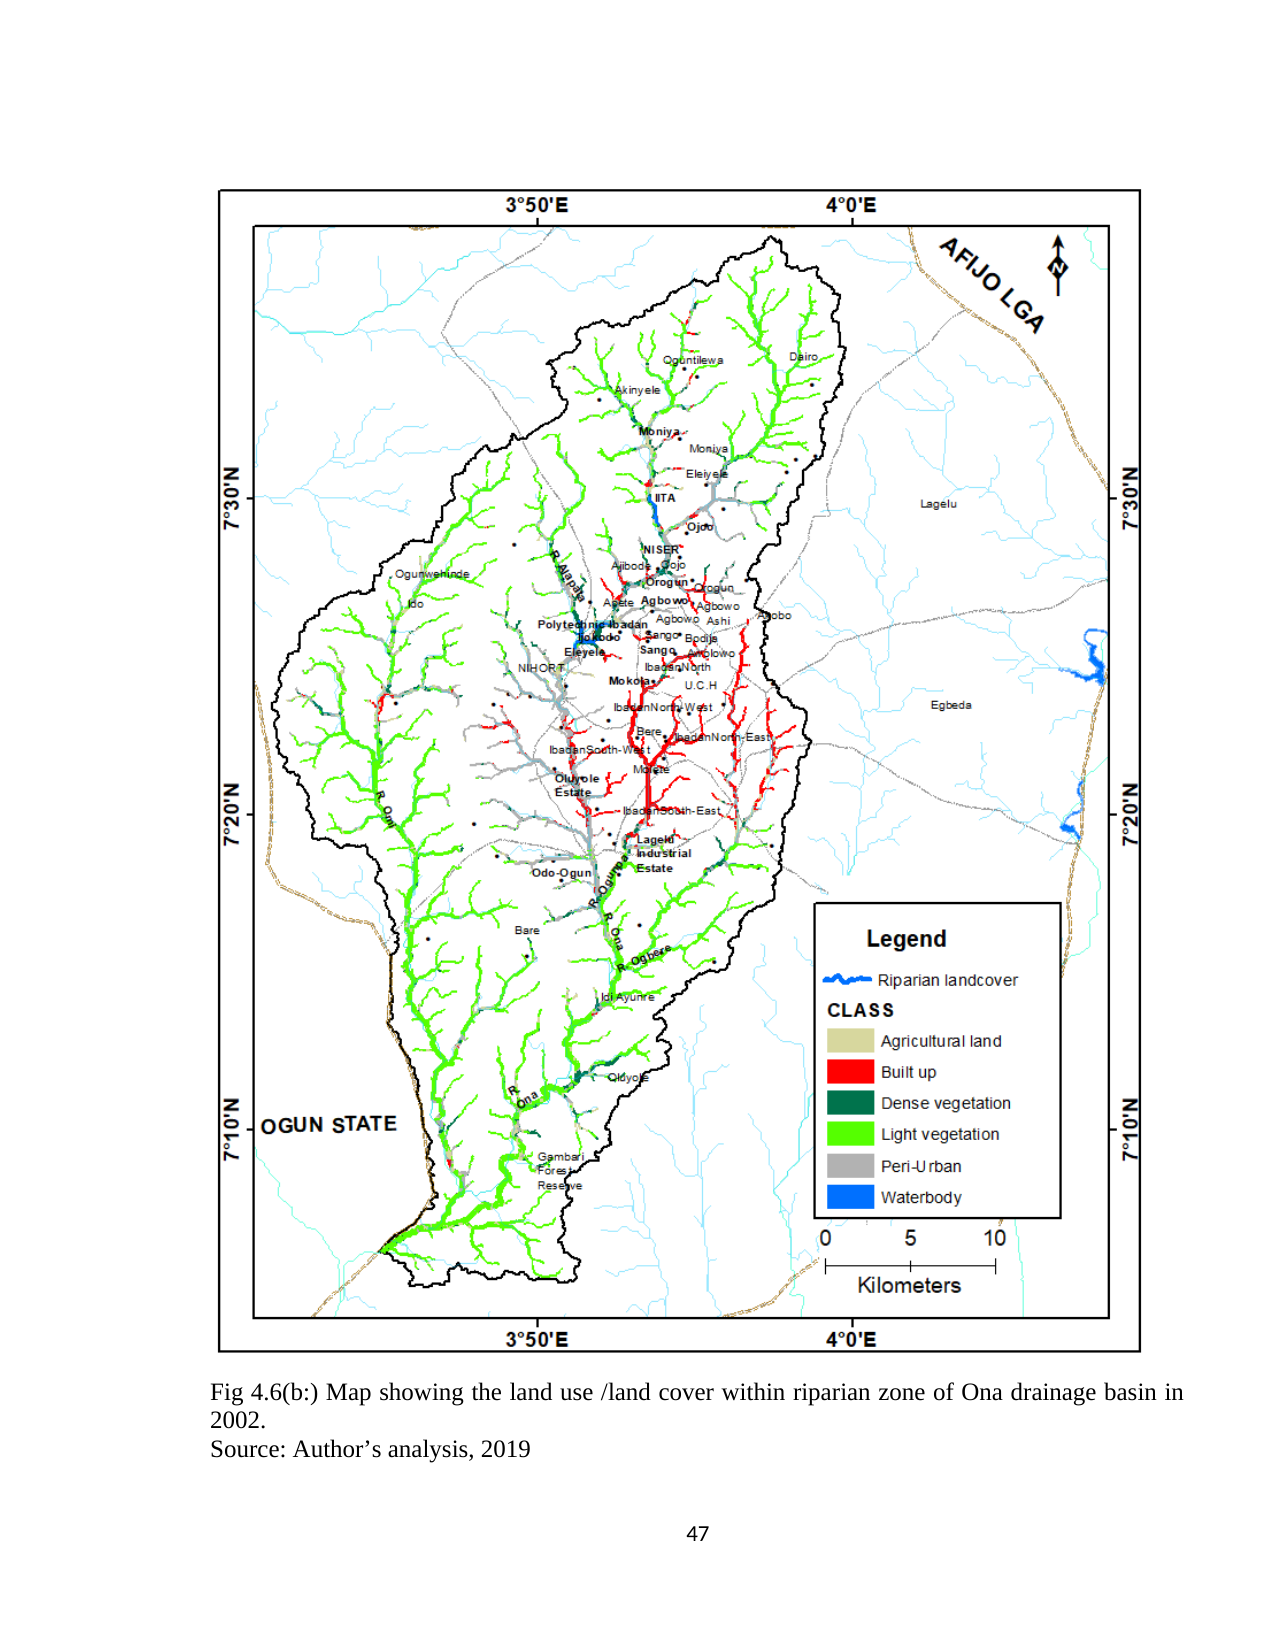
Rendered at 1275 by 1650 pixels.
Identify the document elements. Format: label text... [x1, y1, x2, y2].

text Source: Author’s analysis, 2019 [210, 1434, 1185, 1463]
picture [210, 150, 1148, 1363]
text Fig 4.6(b:) Map showing the land use /land cover within riparian zone of Ona drainage basin in 2002. [210, 1377, 1185, 1434]
